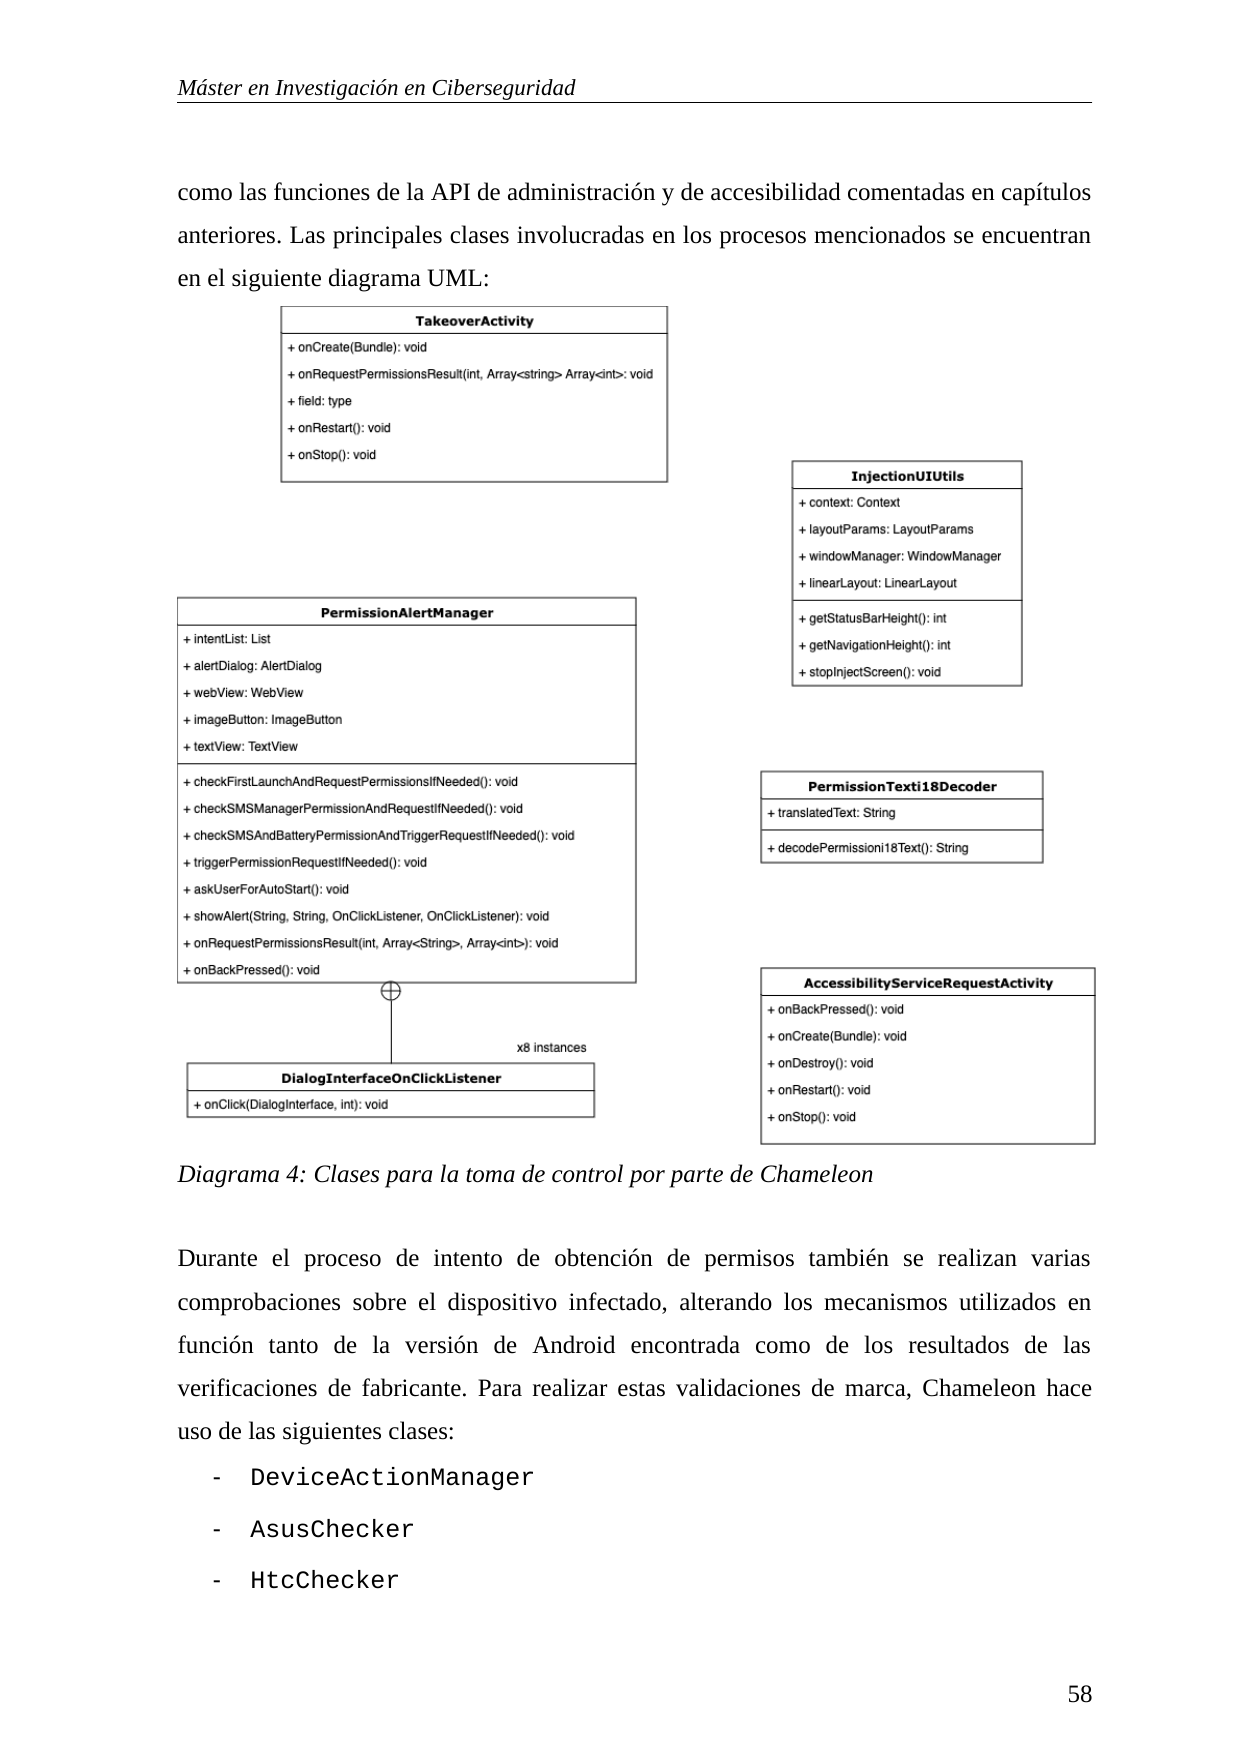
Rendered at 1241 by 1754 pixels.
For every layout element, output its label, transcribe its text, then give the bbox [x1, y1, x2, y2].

text Diagrama 4: Clases para la toma de control por parte de Chameleon [177, 1159, 1092, 1188]
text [177, 177, 1092, 292]
text Durante el proceso de intento de obtención de permisos también se realizan varias comprobaciones sobre el dispositivo infectado, alterando los mecanismos utilizados en función tanto de la versión de Android encontrada como de los resultados de las verificaciones de fabricante. Para realizar estas validaciones de marca, Chameleon hace uso de las siguientes clases: [177, 1243, 1092, 1445]
list DeviceActionManager [213, 1459, 1092, 1493]
list HtcChecker [213, 1562, 1092, 1596]
picture [177, 306, 1096, 1145]
list AsusChecker [213, 1510, 1092, 1545]
